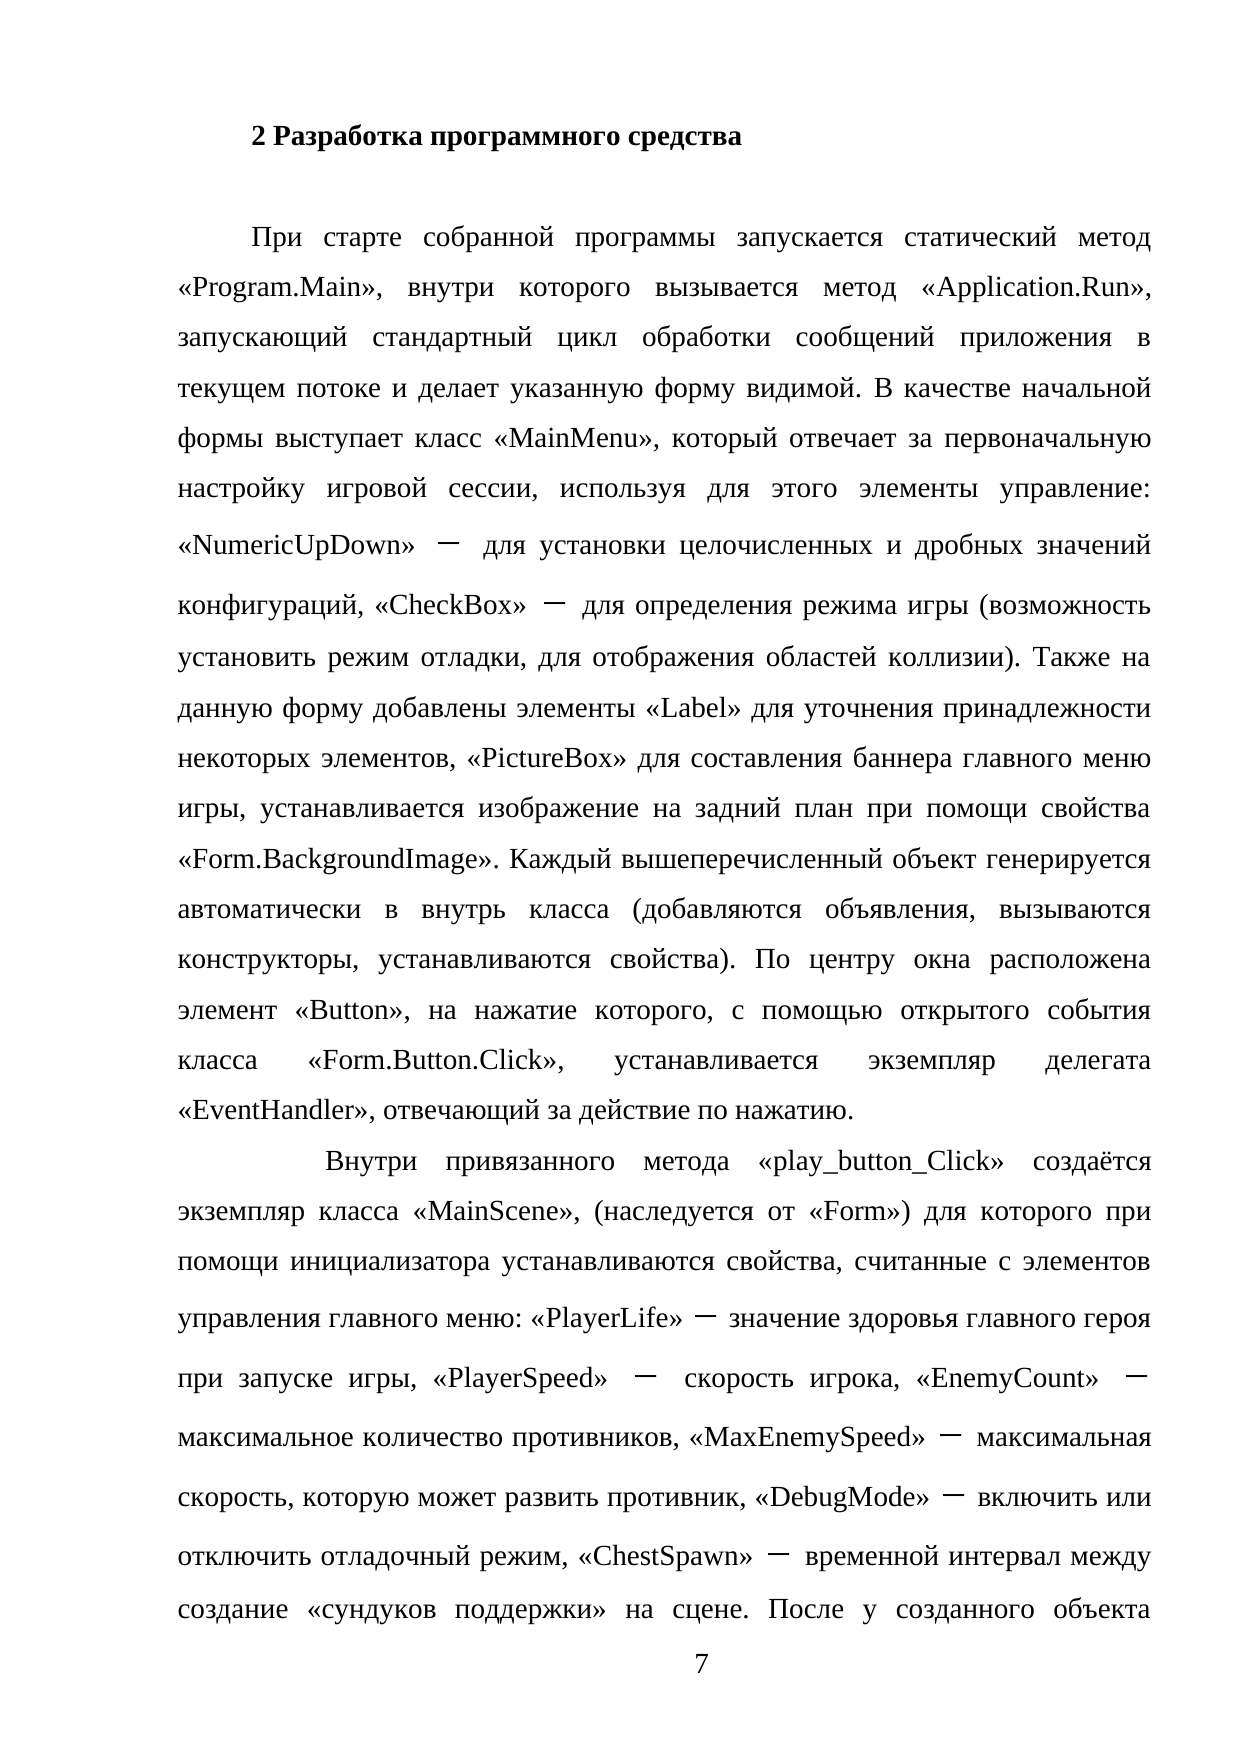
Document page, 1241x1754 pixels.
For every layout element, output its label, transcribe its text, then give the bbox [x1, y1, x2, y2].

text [177, 1143, 1152, 1624]
subtitle 2 Разработка программного средства [177, 118, 1152, 152]
text При старте собранной программы запускается статический метод «Program.Main», внутри которого вызывается метод «Application.Run», запускающий стандартный цикл обработки сообщений приложения в текущем потоке и делает указанную форму видимой. В качестве начальной формы выступает класс «MainMenu», который отвечает за первоначальную настройку игровой сессии, используя для этого элементы управление: «NumericUpDown» － для установки целочисленных и дробных значений конфигураций, «CheckBox» － для определения режима игры (возможность установить режим отладки, для отображения областей коллизии). Также на данную форму добавлены элементы «Label» для уточнения принадлежности некоторых элементов, «PictureBox» для составления баннера главного меню игры, устанавливается изображение на задний план при помощи свойства «Form.BackgroundImage». Каждый вышеперечисленный объект генерируется автоматически в внутрь класса (добавляются объявления, вызываются конструкторы, устанавливаются свойства). По центру окна расположена элемент «Button», на нажатие которого, с помощью открытого события класса «Form.Button.Click», устанавливается экземпляр делегата «EventHandler», отвечающий за действие по нажатию. [177, 219, 1152, 1126]
